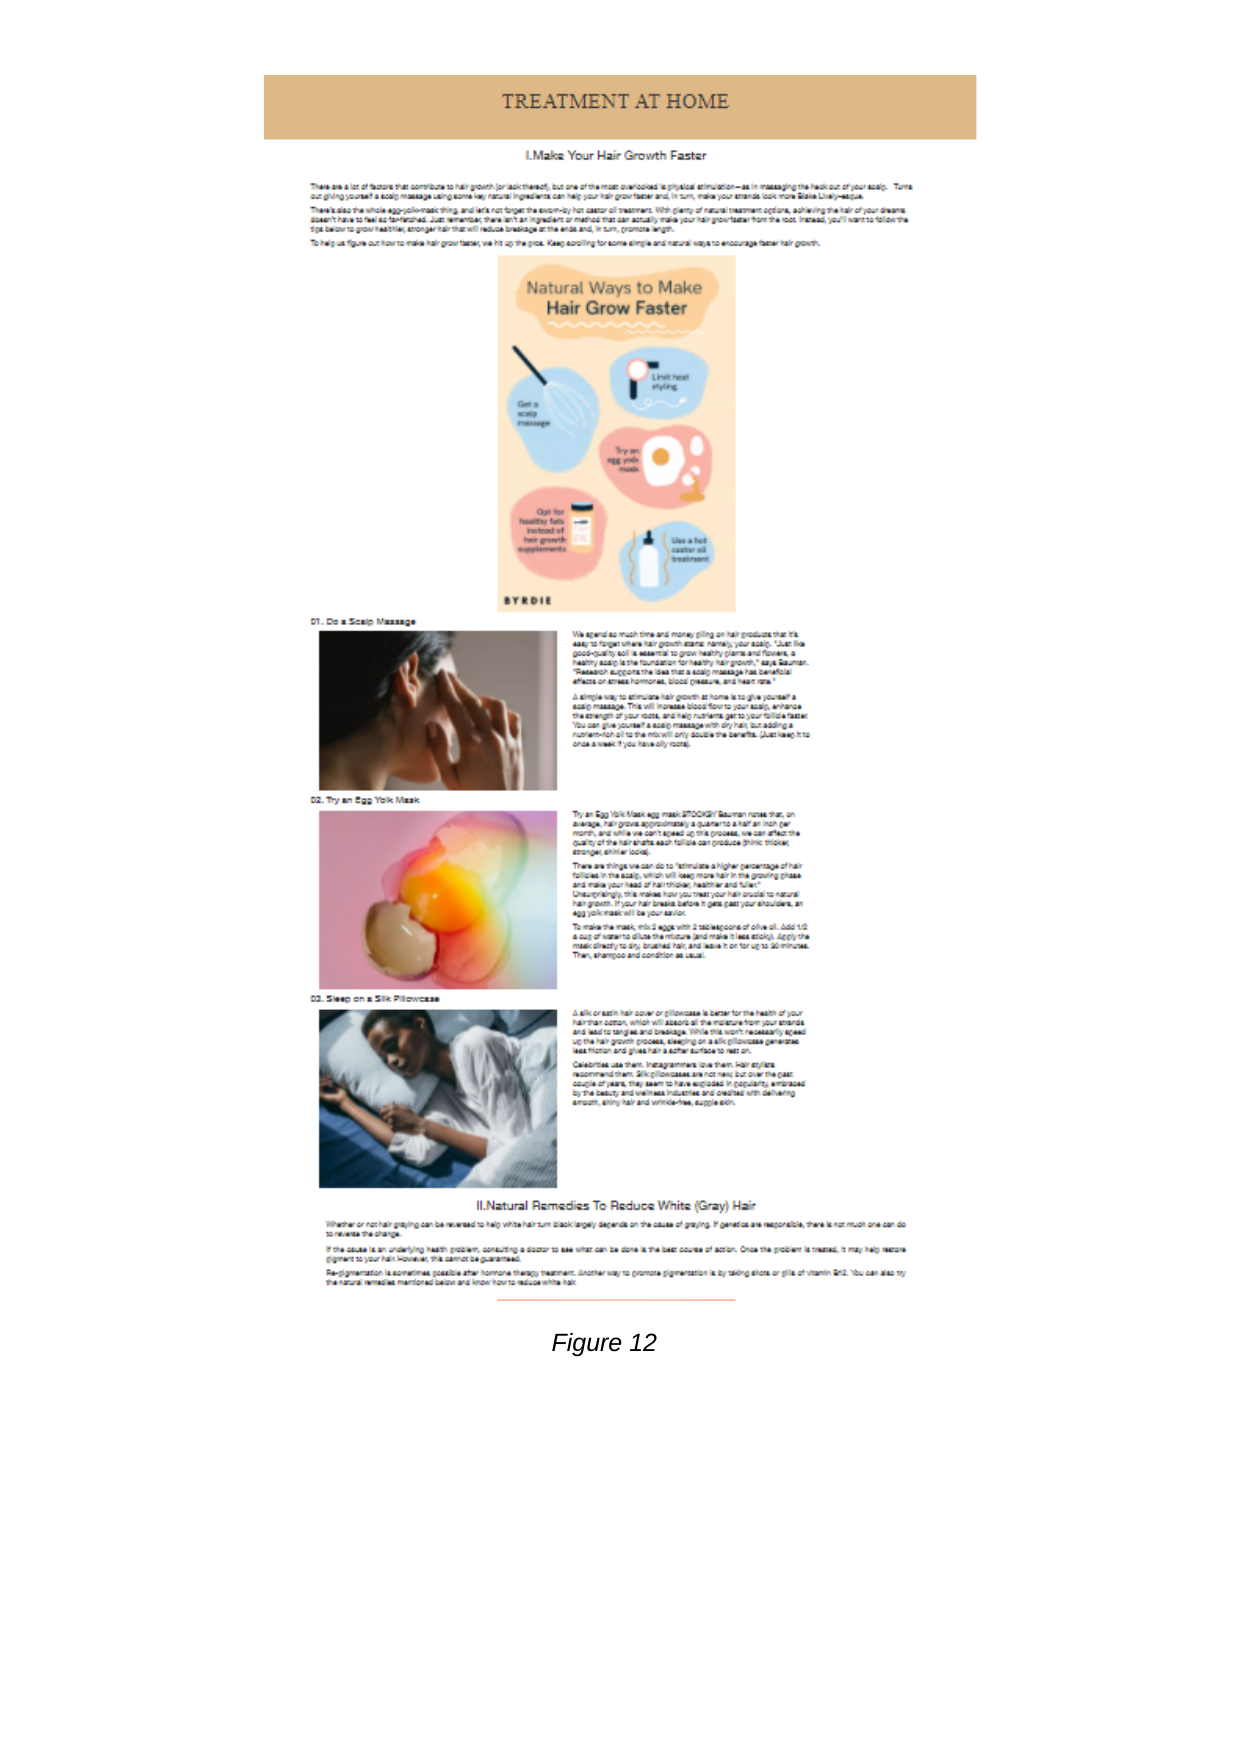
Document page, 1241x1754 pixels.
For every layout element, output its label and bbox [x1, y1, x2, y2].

picture [263, 75, 977, 1301]
